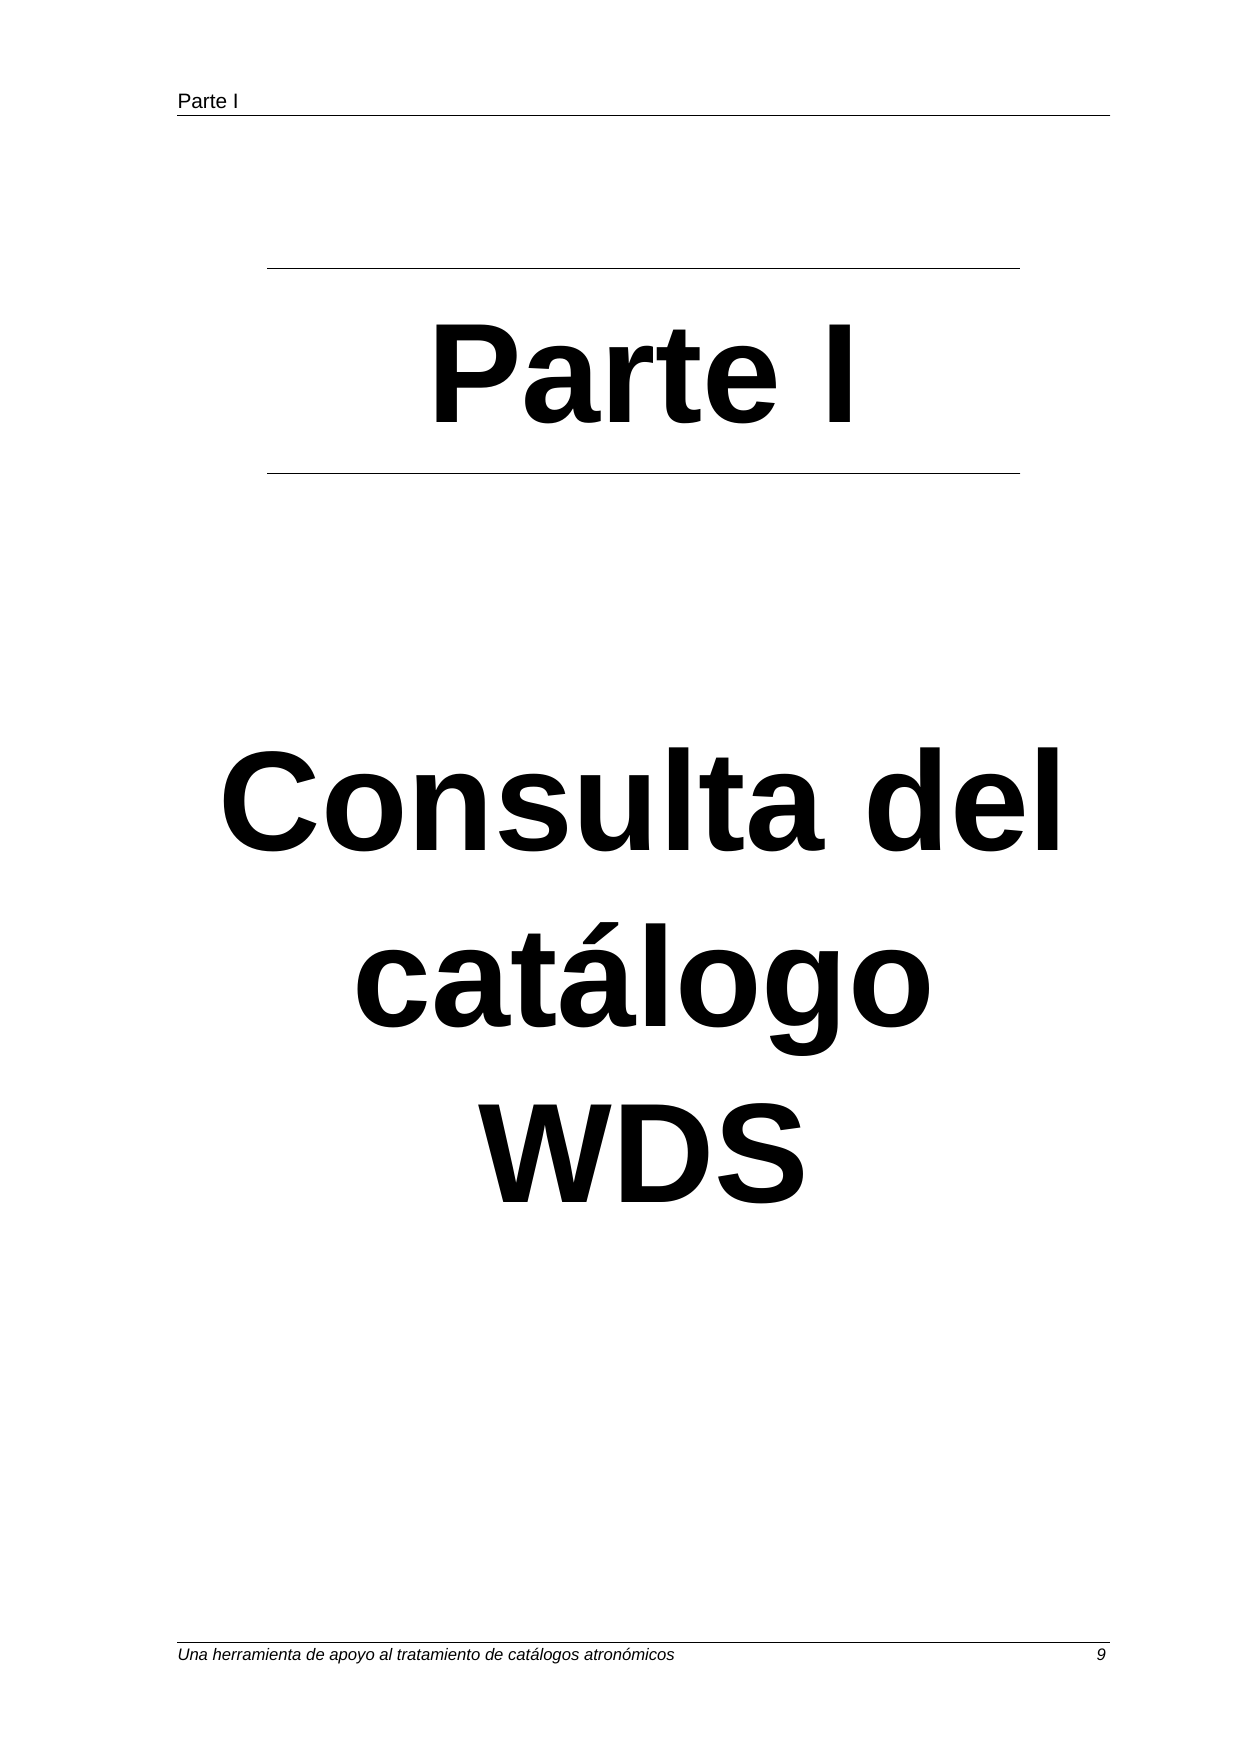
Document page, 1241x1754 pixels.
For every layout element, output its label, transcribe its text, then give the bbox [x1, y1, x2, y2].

title Consulta del catálogo WDS [177, 717, 1110, 1232]
subtitle Parte I [267, 269, 1020, 473]
